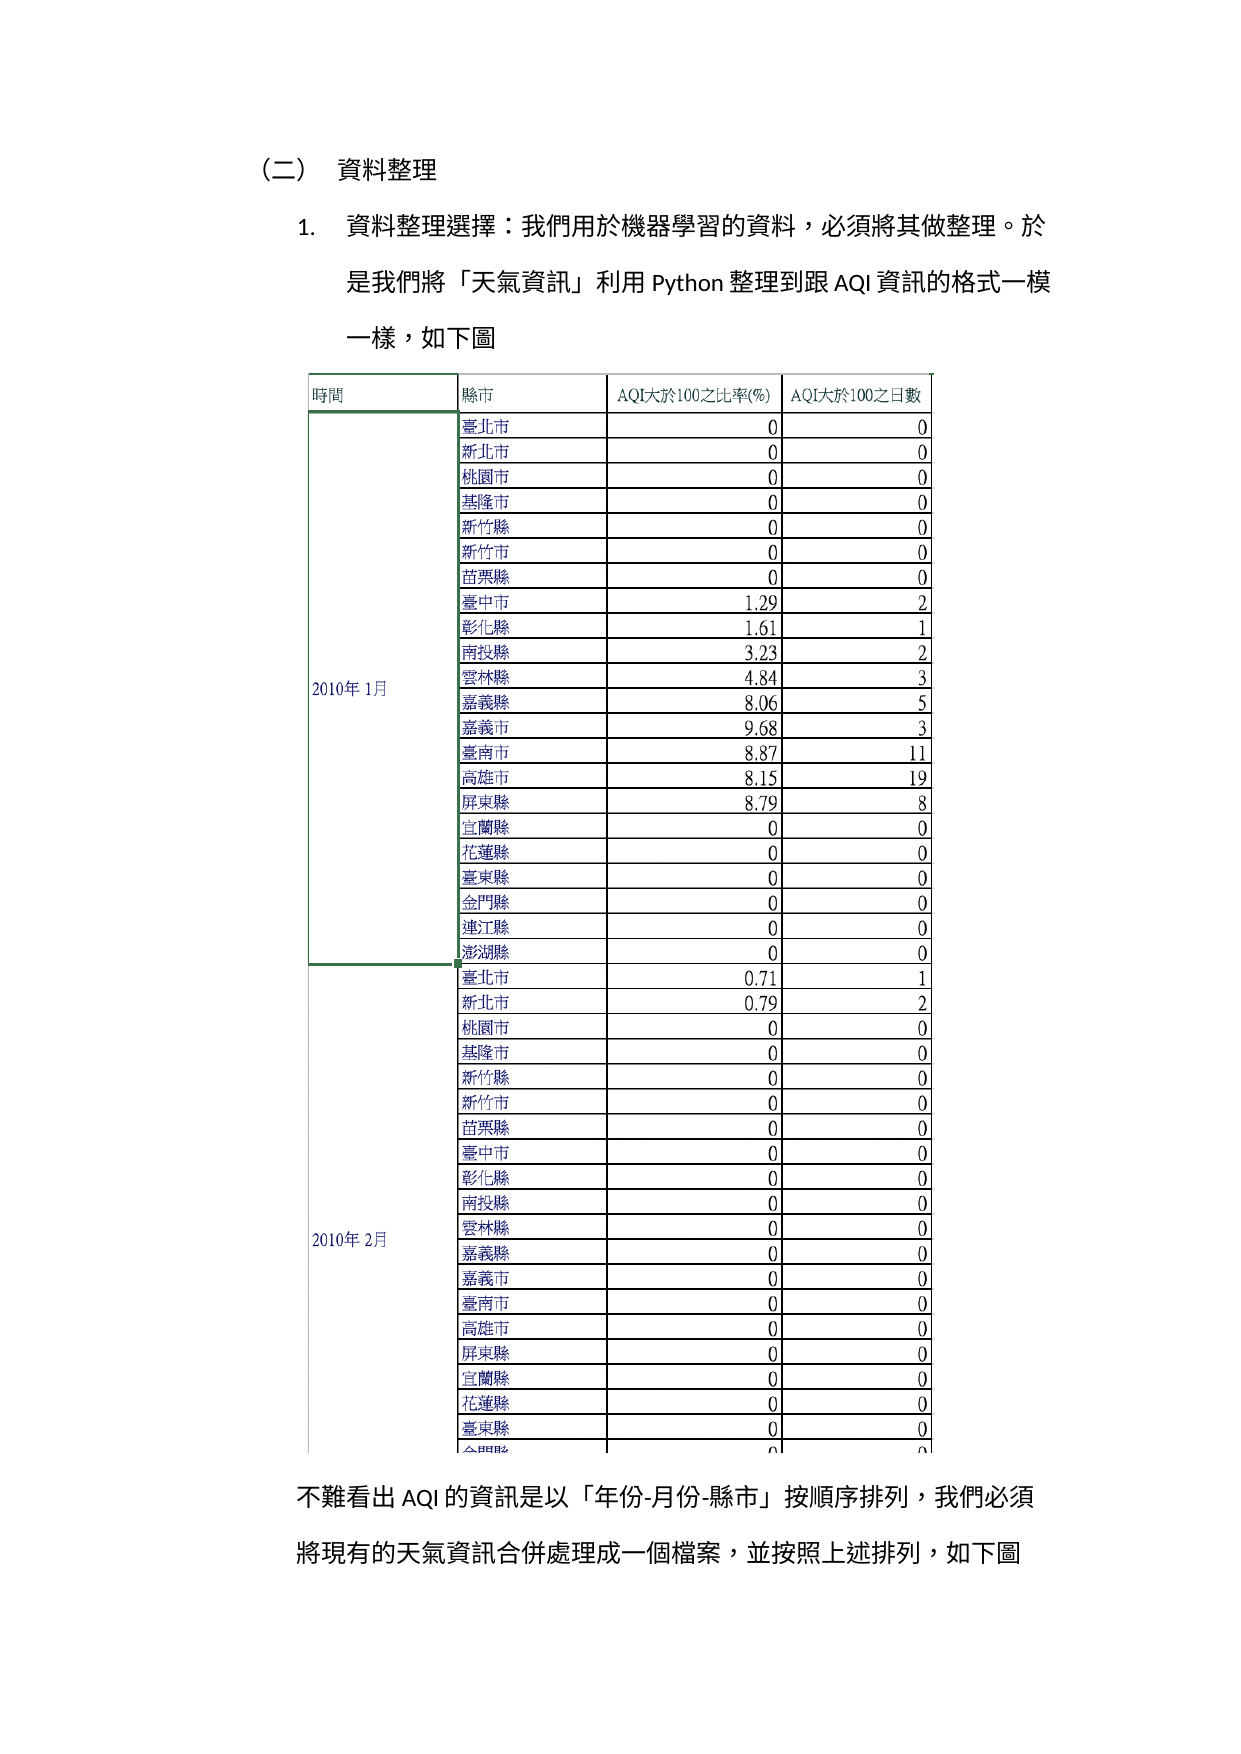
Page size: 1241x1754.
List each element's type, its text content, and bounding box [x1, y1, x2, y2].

picture [307, 373, 935, 1453]
text 資料整理選擇：我們用於機器學習的資料，必須將其做整理。於是我們將「天氣資訊」利用Python整理到跟AQI資訊的格式一模一樣，如下圖 [297, 206, 1053, 356]
text 資料整理 [247, 150, 1053, 187]
list 不難看出AQI的資訊是以「年份-月份-縣市」按順序排列，我們必須將現有的天氣資訊合併處理成一個檔案，並按照上述排列，如下圖 [297, 1476, 1053, 1570]
